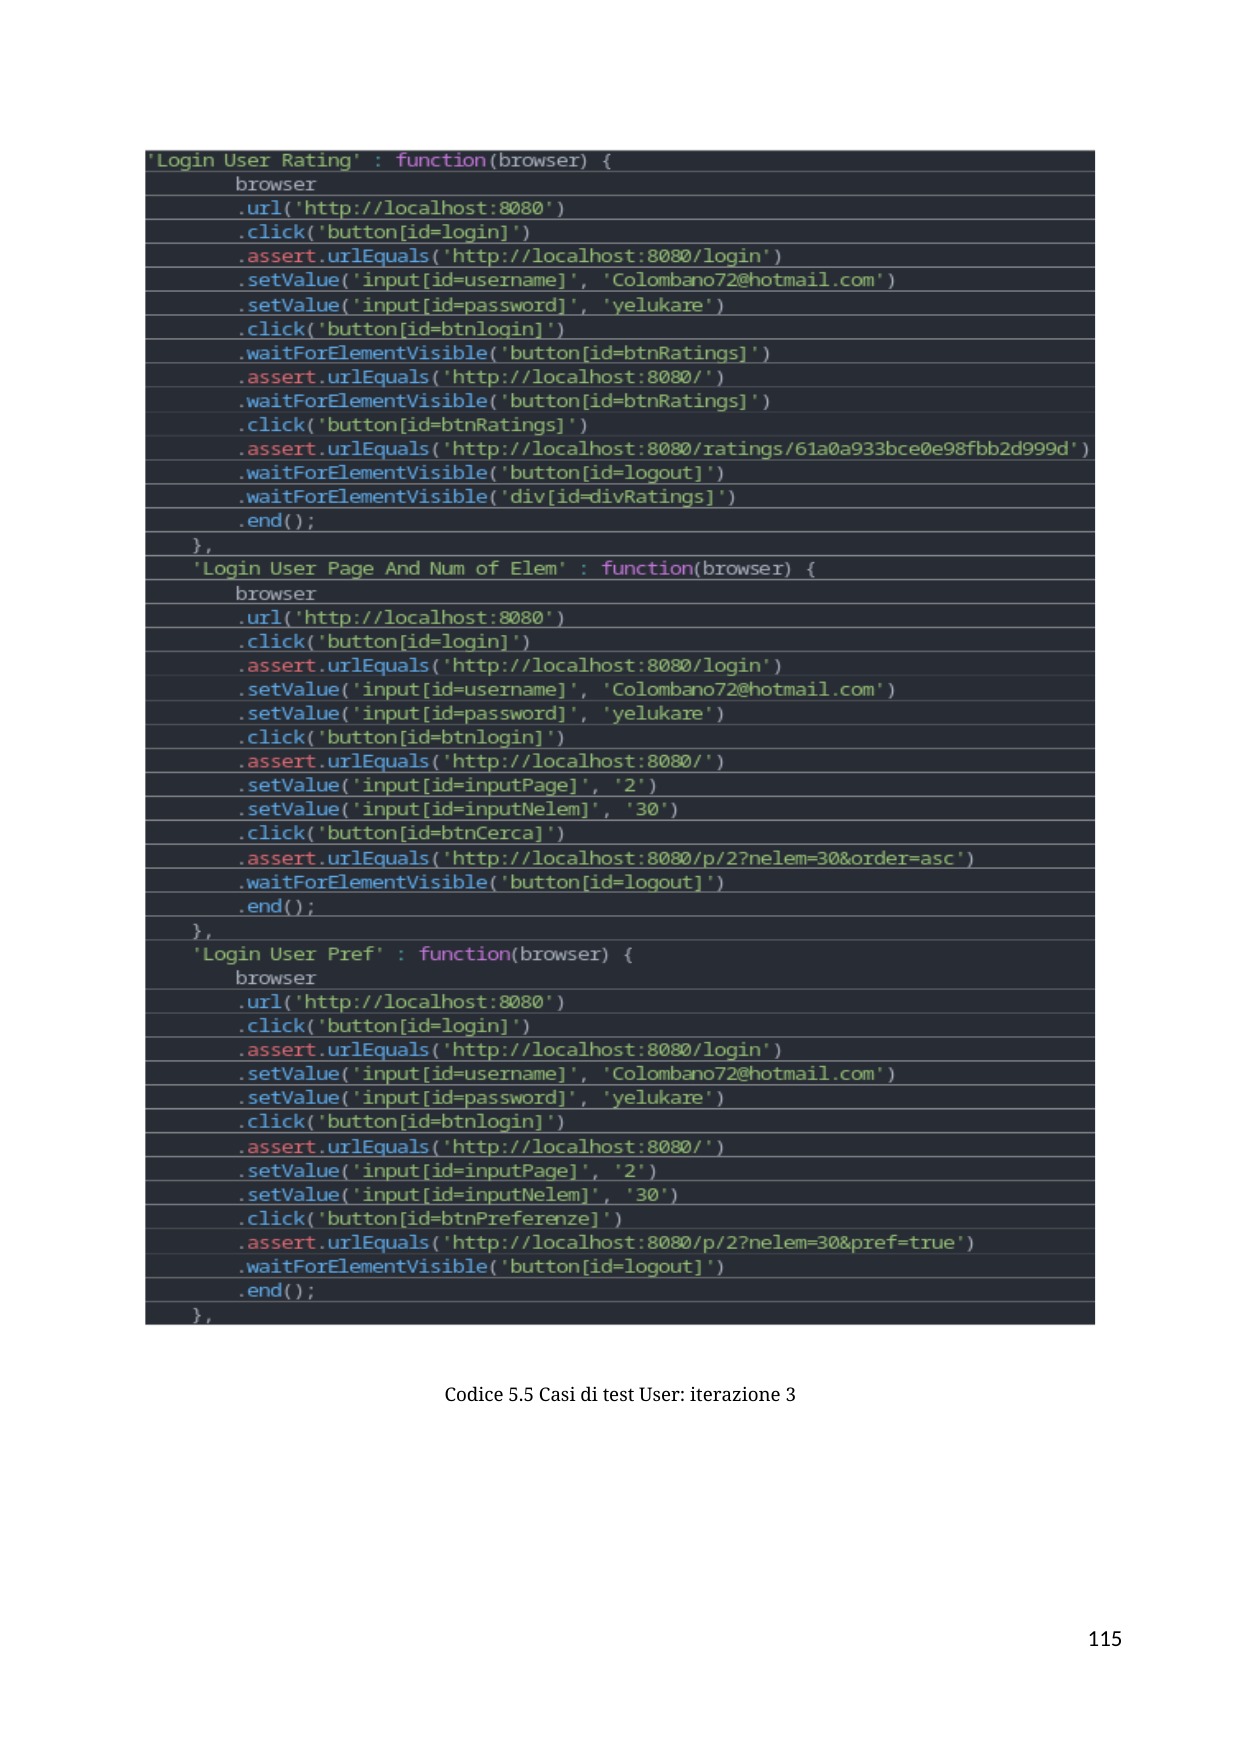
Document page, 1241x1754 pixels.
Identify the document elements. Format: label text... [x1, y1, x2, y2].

text Codice 5.5 Casi di test User: iterazione 3 [118, 1381, 1122, 1407]
